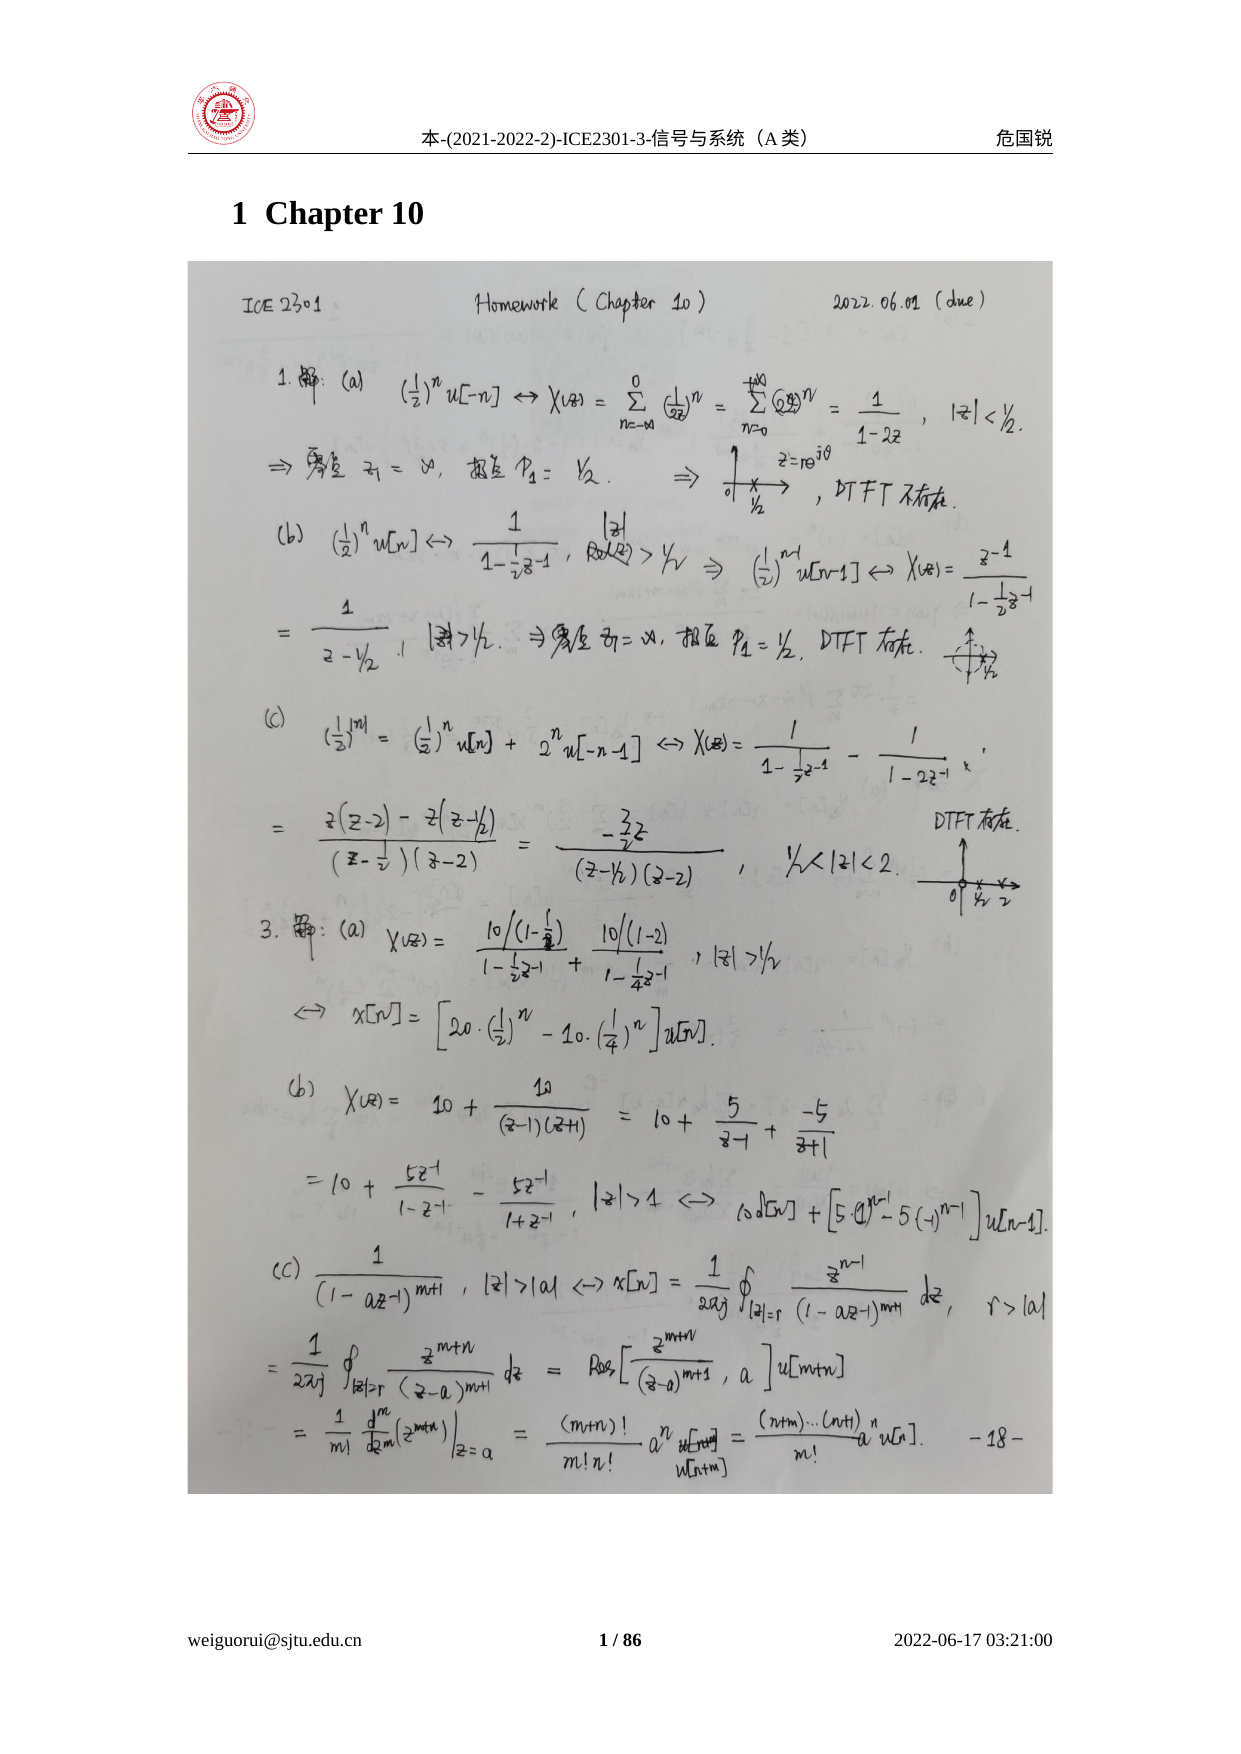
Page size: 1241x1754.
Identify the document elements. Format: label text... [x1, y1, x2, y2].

picture [188, 77, 259, 148]
subtitle Chapter 10 [231, 180, 1053, 245]
picture [187, 261, 1053, 1494]
